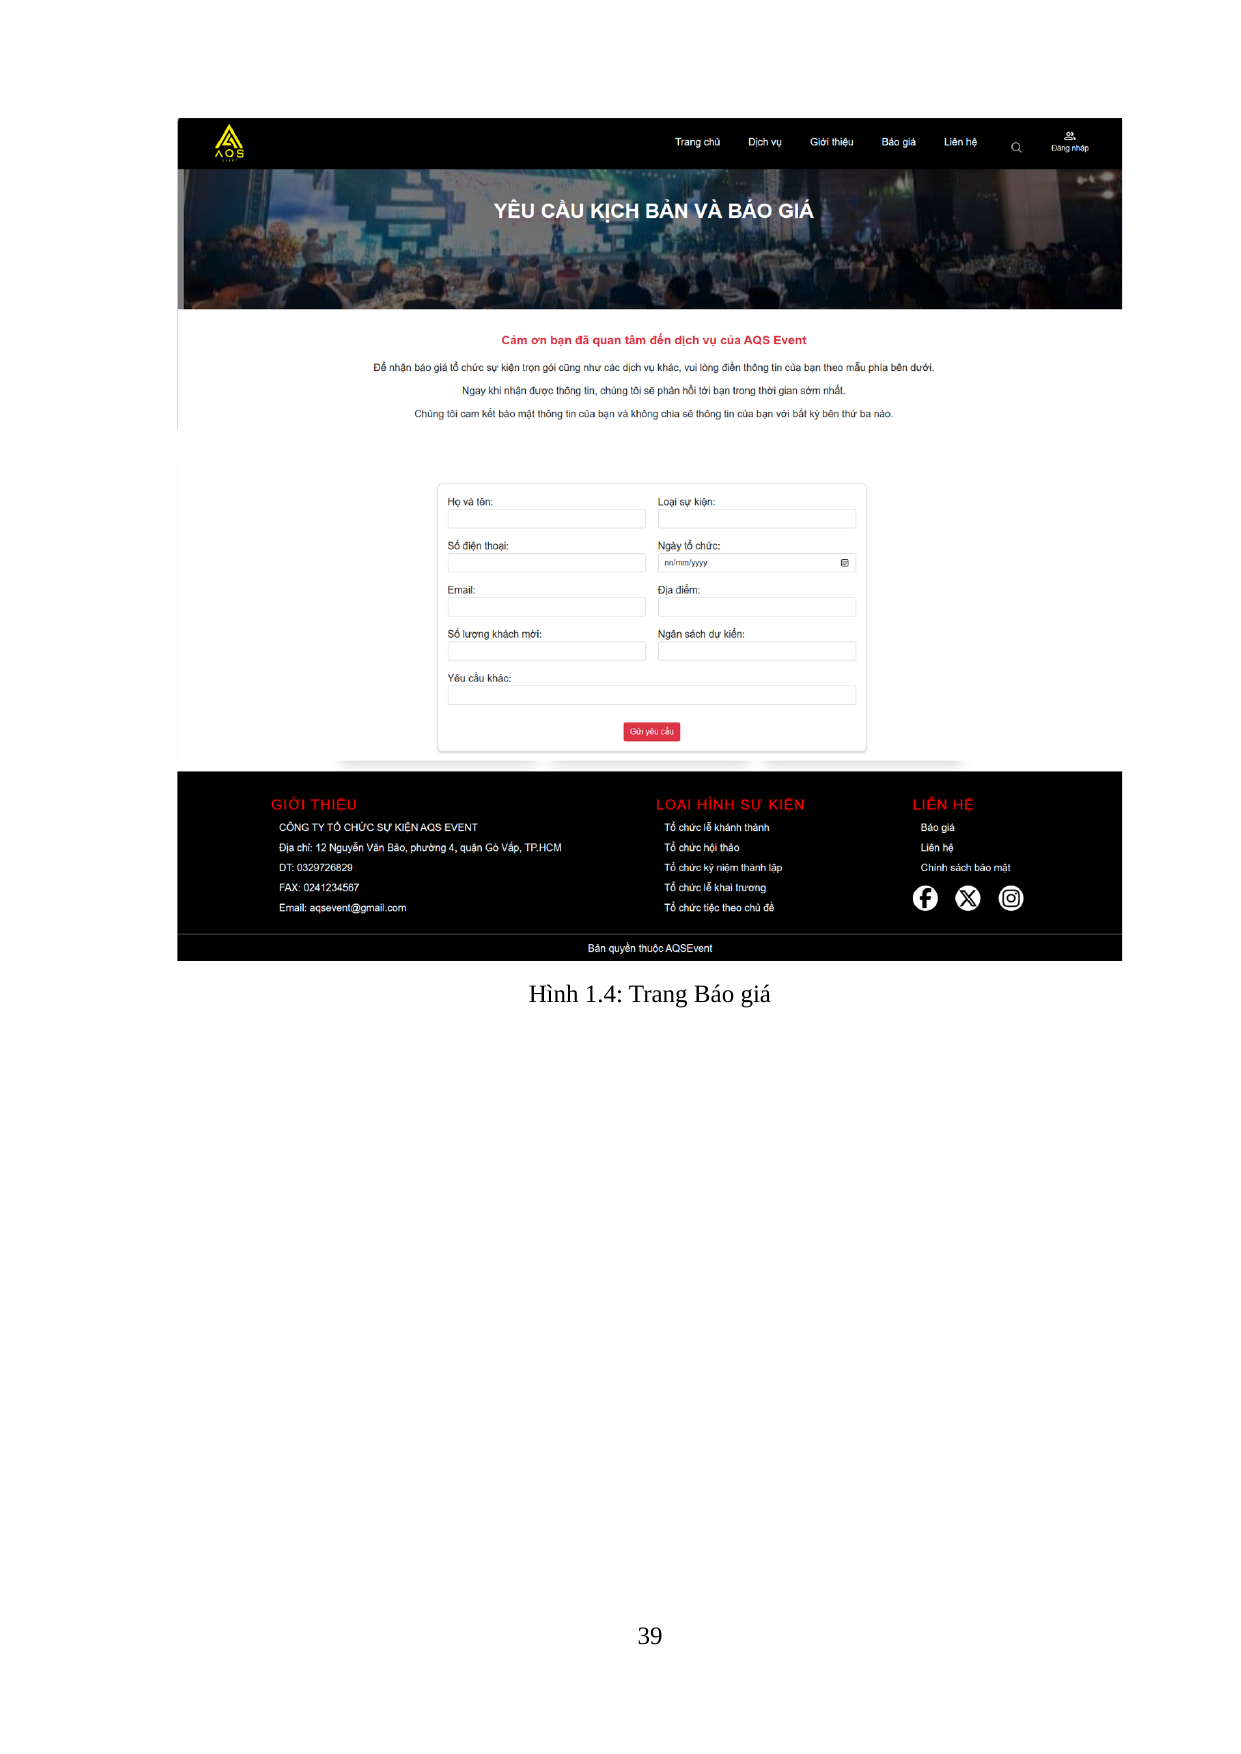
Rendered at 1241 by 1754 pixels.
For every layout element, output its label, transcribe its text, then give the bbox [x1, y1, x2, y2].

picture [177, 118, 1123, 961]
text Hình 1.4: Trang Báo giá [177, 979, 1122, 1008]
